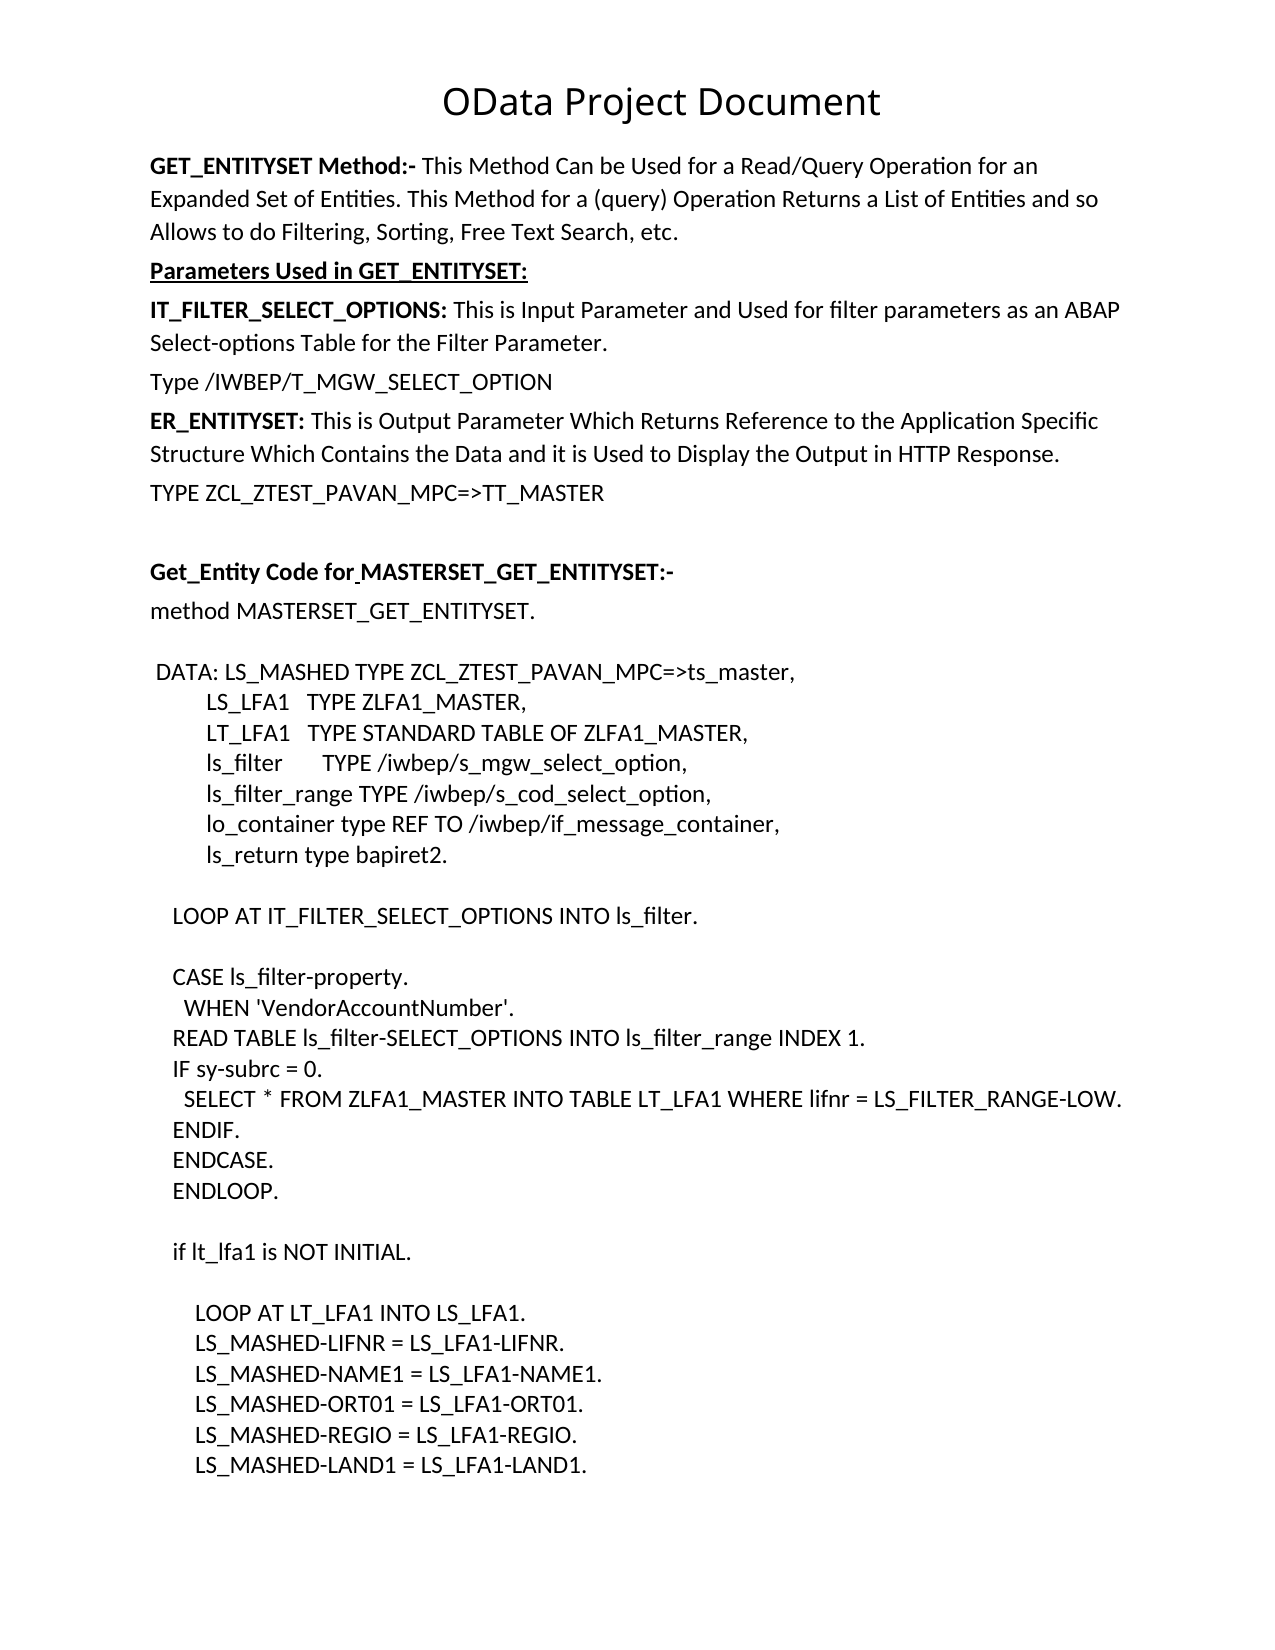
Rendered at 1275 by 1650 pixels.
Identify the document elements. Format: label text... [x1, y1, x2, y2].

text IT_FILTER_SELECT_OPTIONS: This is Input Parameter and Used for filter parameters as an ABAP Select-options Table for the Filter Parameter. [150, 294, 1125, 358]
text Get_Entity Code for MASTERSET_GET_ENTITYSET:- [150, 556, 360, 586]
text TYPE ZCL_ZTEST_PAVAN_MPC=>TT_MASTER [150, 477, 1125, 508]
text GET_ENTITYSET Method:- This Method Can be Used for a Read/Query Operation for an Expanded Set of Entities. This Method for a (query) Operation Returns a List of Entities and so Allows to do Filtering, Sorting, Free Text Search, etc. [150, 150, 1125, 246]
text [150, 595, 1125, 1480]
text Type /IWBEP/T_MGW_SELECT_OPTION [150, 366, 1125, 397]
text ER_ENTITYSET: This is Output Parameter Which Returns Reference to the Application Specific Structure Which Contains the Data and it is Used to Display the Output in HTTP Response. [150, 405, 1125, 469]
text Parameters Used in GET_ENTITYSET: [150, 255, 1125, 286]
text Get_Entity Code for MASTERSET_GET_ENTITYSET:- [659, 556, 1125, 586]
